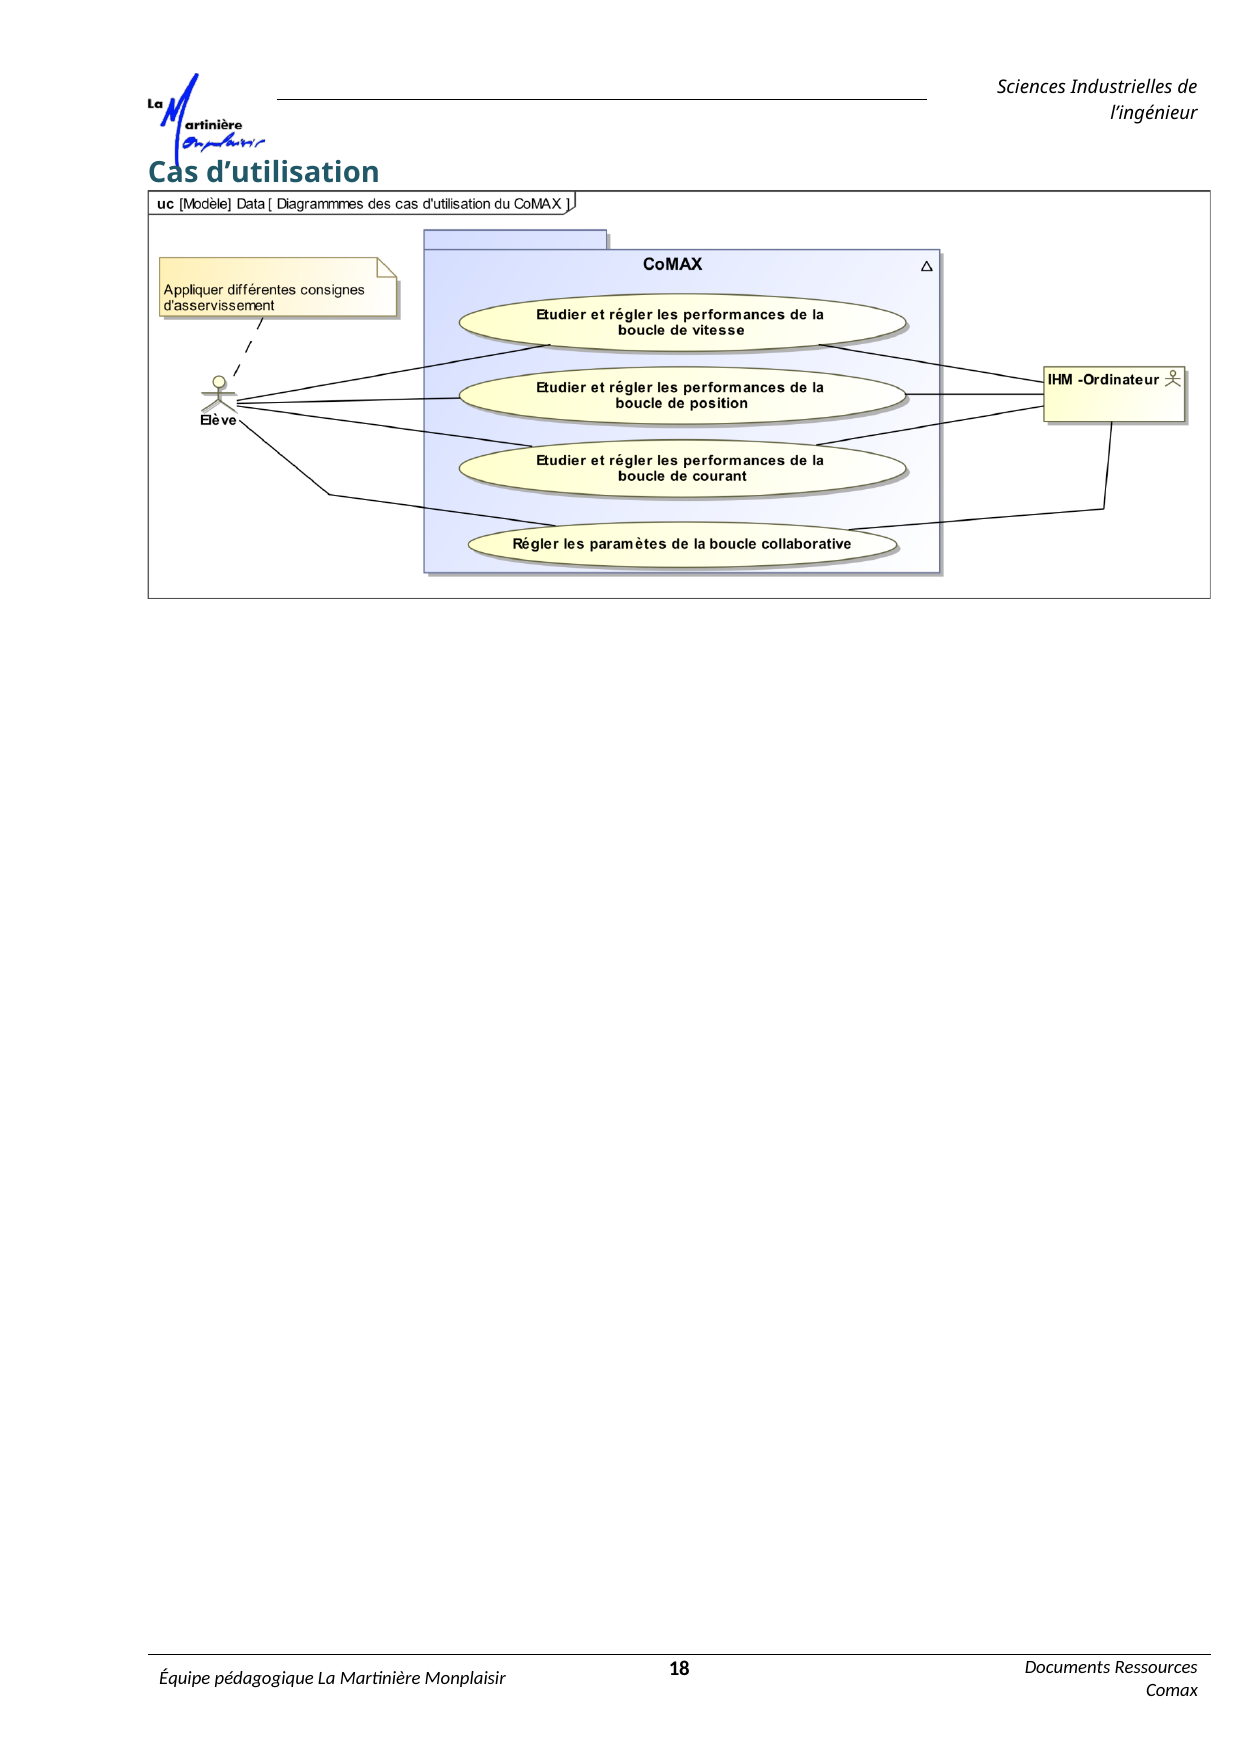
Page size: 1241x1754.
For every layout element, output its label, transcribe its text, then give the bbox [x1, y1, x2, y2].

picture [147, 190, 1211, 599]
picture [147, 73, 266, 171]
subtitle Cas d’utilisation [148, 151, 1093, 190]
